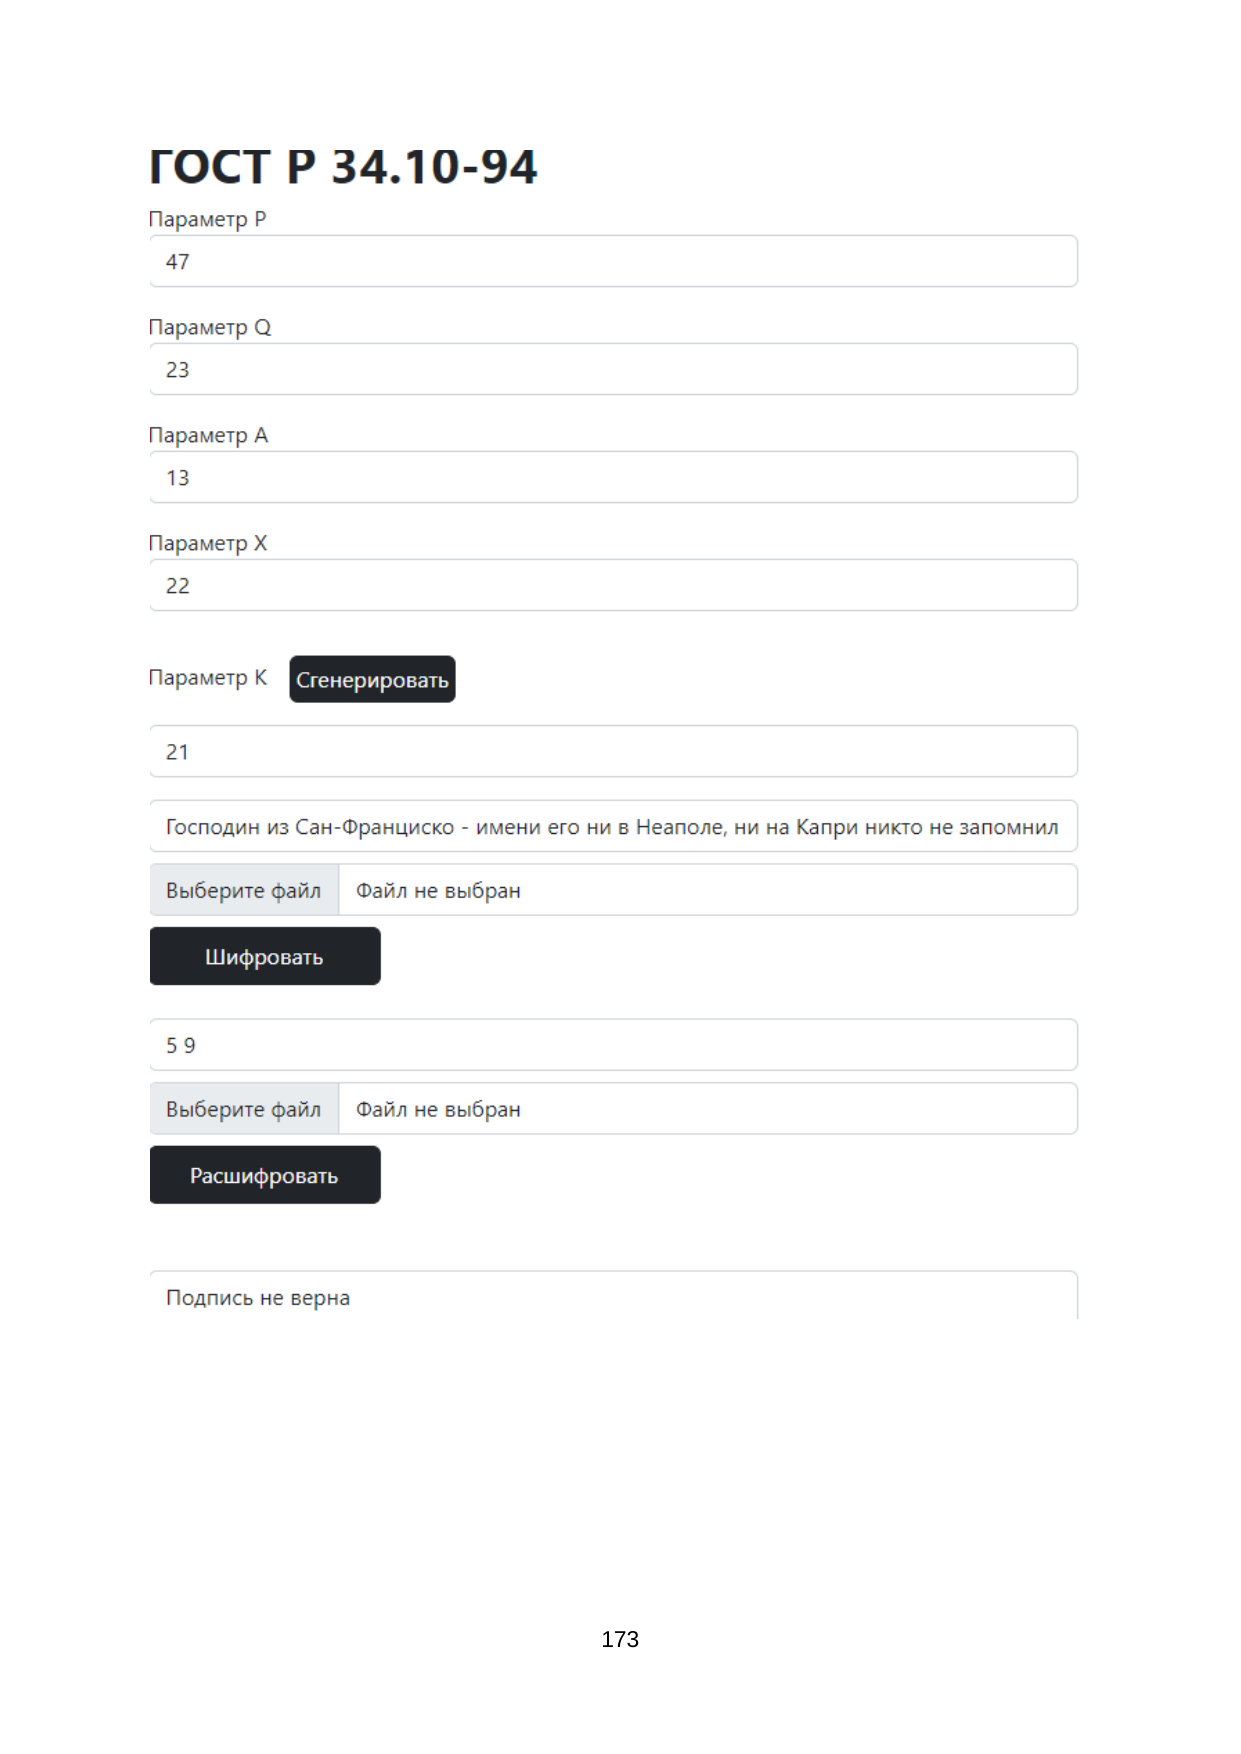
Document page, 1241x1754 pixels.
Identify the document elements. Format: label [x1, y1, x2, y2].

picture [150, 150, 1091, 1319]
